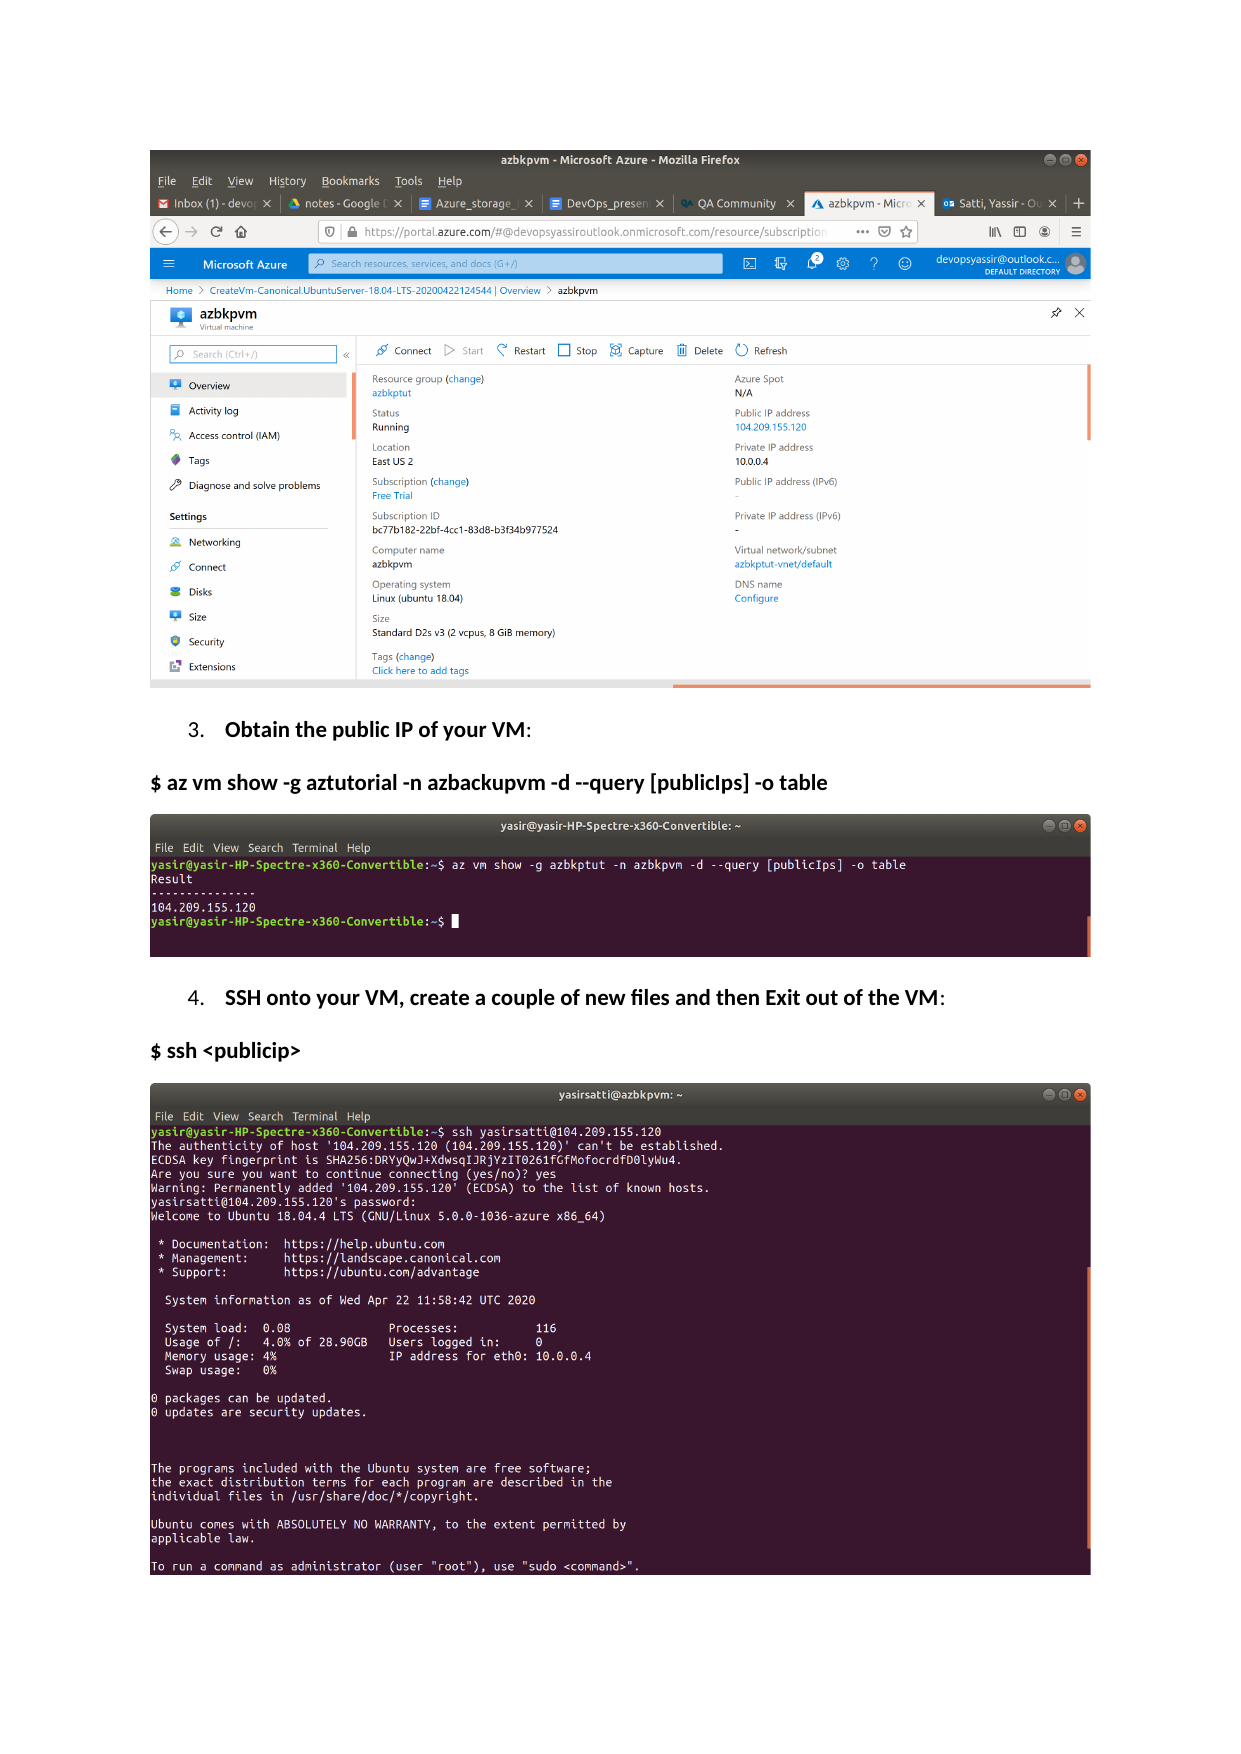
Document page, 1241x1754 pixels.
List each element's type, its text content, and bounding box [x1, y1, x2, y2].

text $ az vm show -g aztutorial -n azbackupvm -d --query [publicIps] -o table [150, 768, 1090, 796]
list SSH onto your VM, create a couple of new files and then Exit out of the VM: [187, 983, 1090, 1011]
list Obtain the public IP of your VM: [187, 715, 1090, 743]
text $ ssh <publicip> [150, 1036, 1090, 1064]
picture [150, 814, 1091, 957]
picture [150, 150, 1091, 688]
picture [150, 1083, 1091, 1575]
